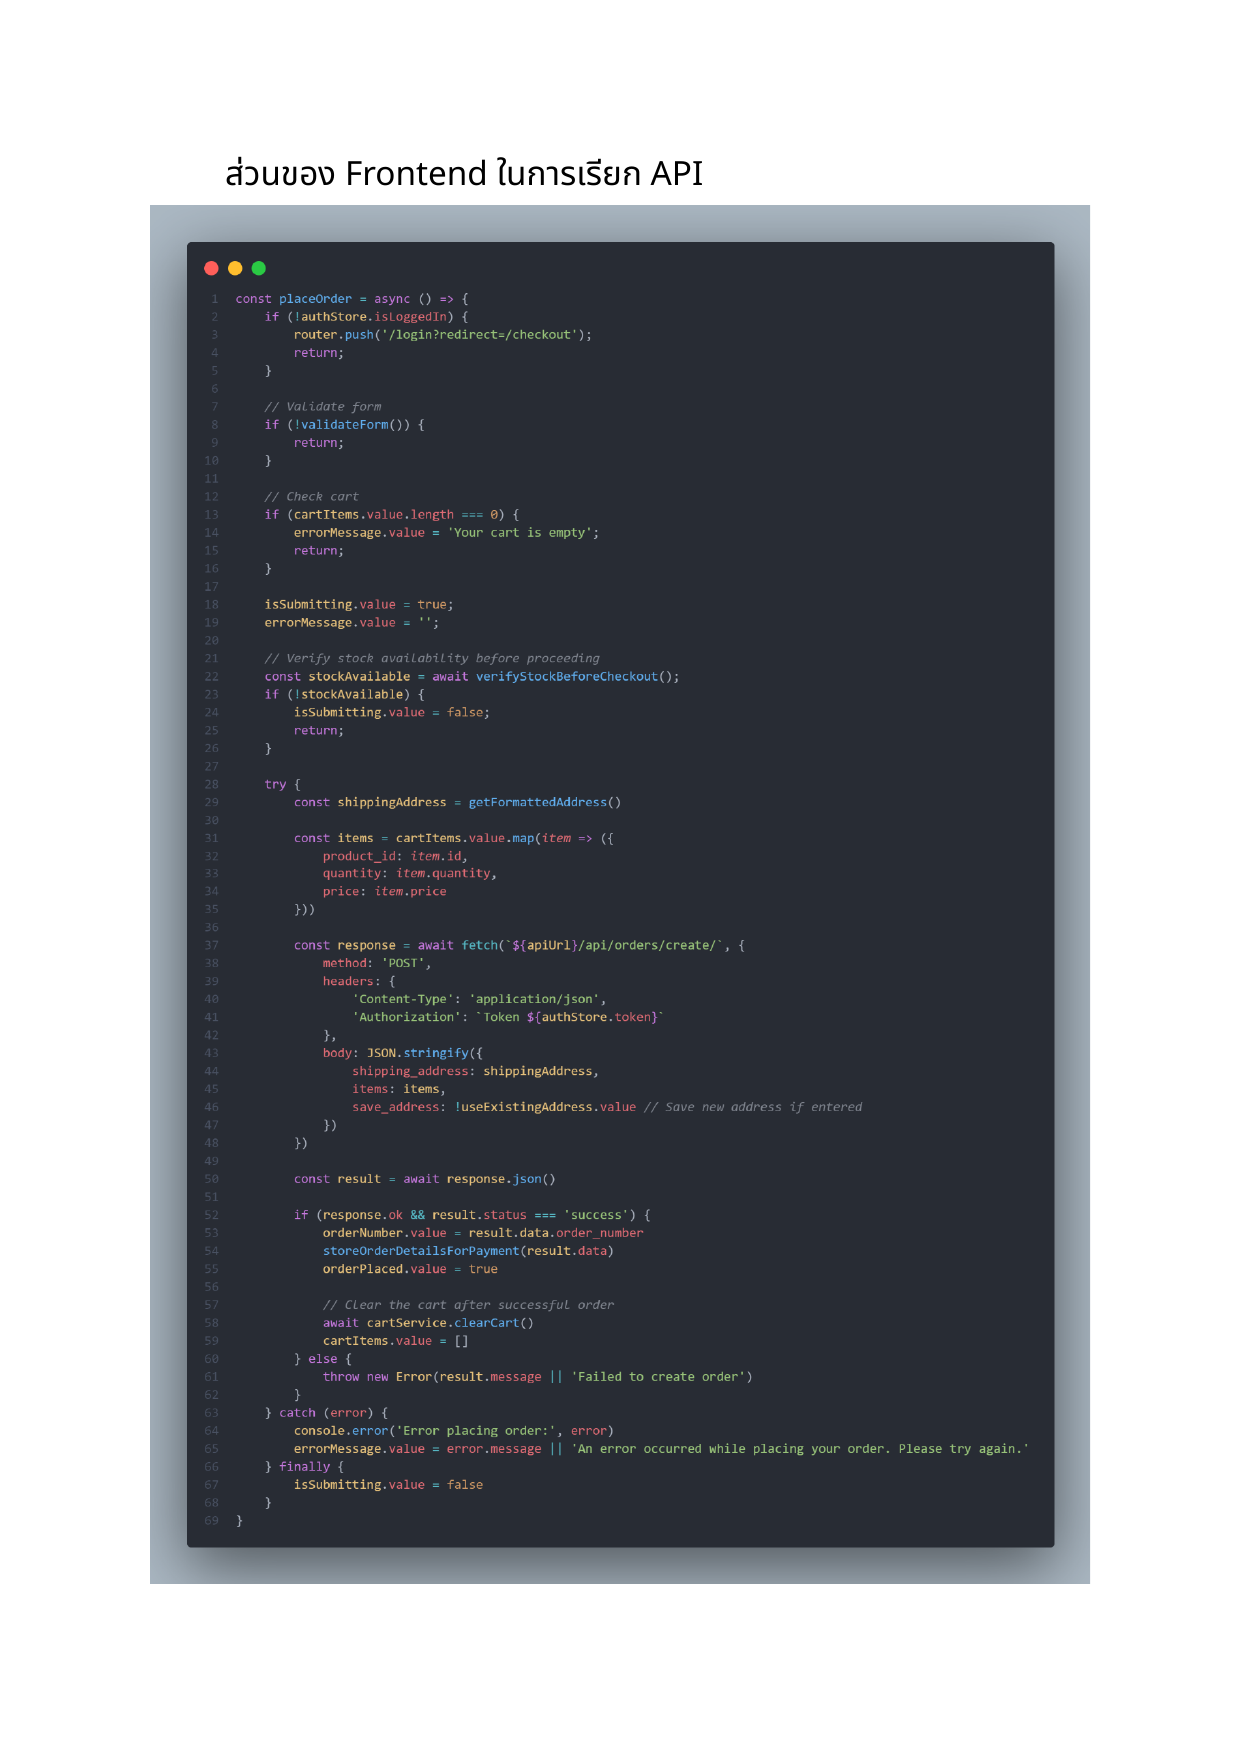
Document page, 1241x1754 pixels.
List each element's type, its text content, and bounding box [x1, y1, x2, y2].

picture [150, 205, 1091, 1584]
text ส่วนของ Frontend ในการเรียก API [150, 150, 1090, 205]
